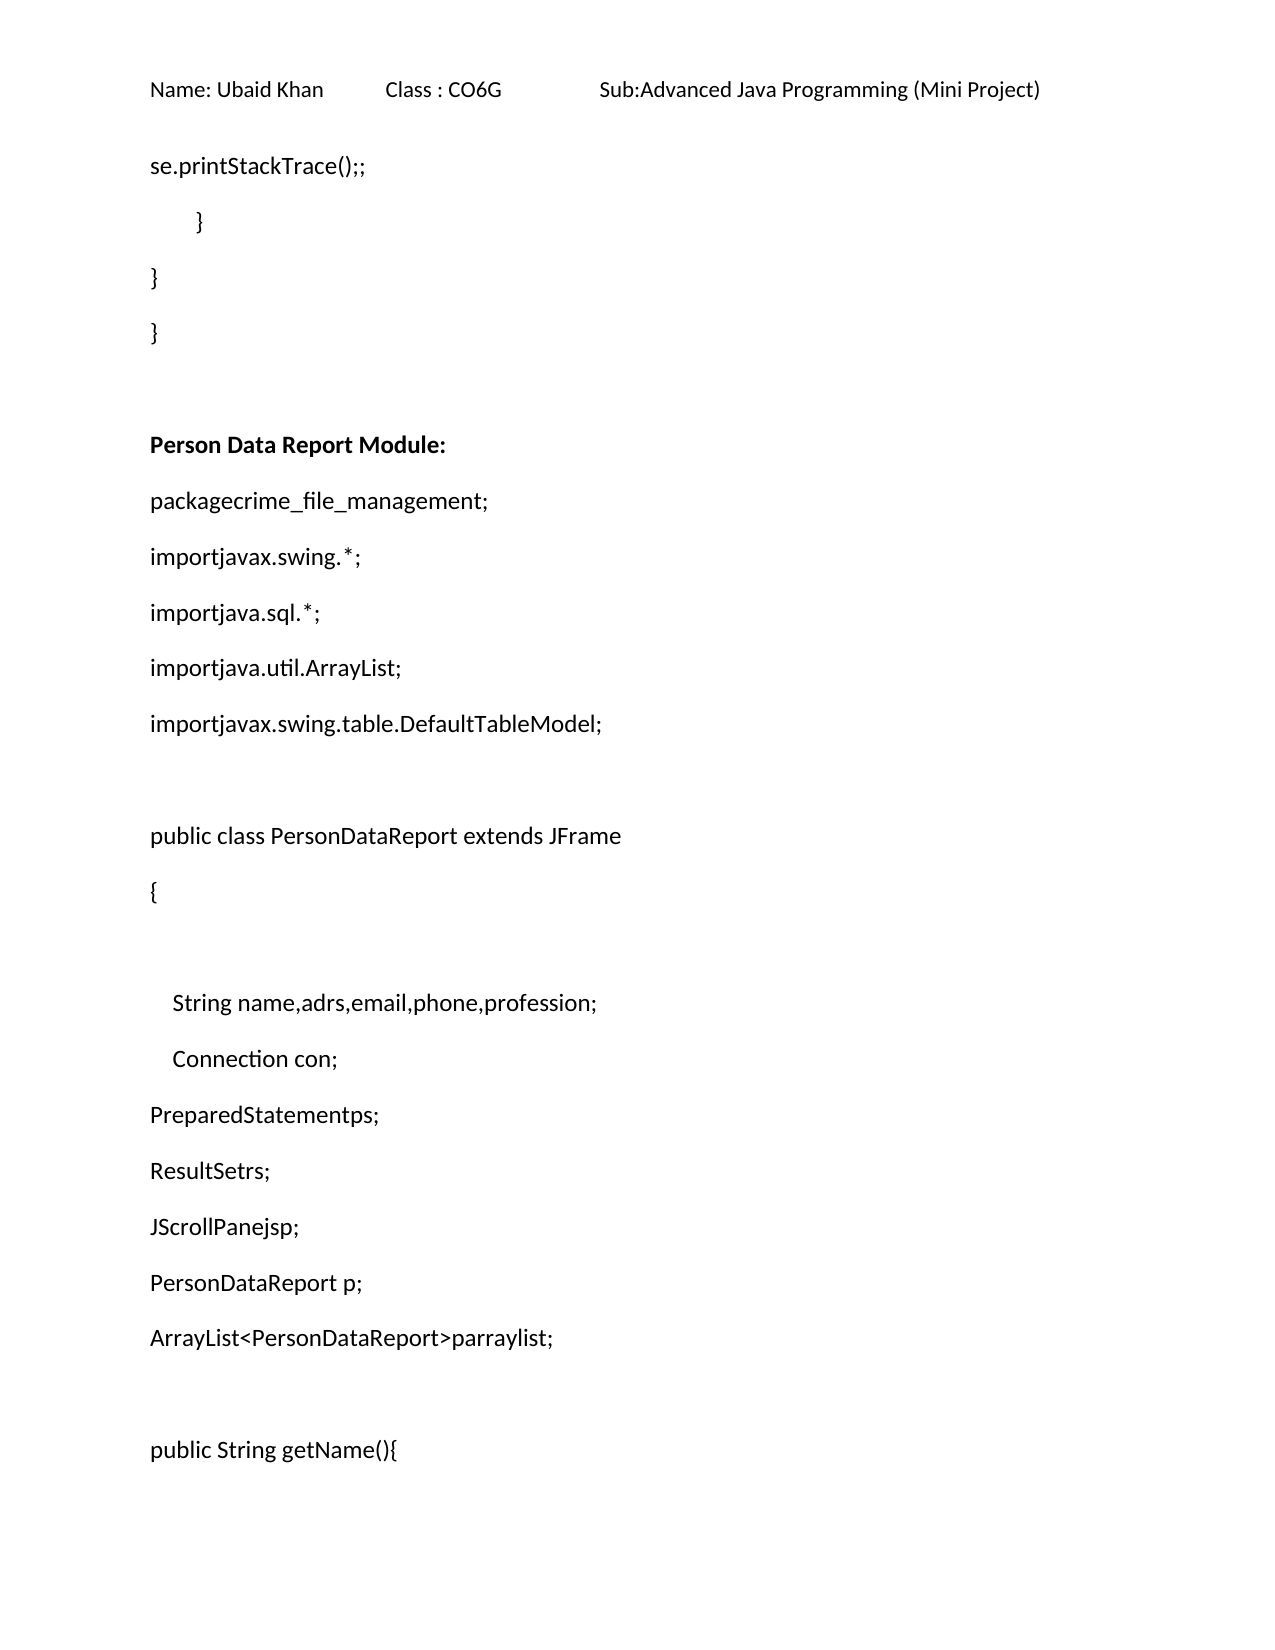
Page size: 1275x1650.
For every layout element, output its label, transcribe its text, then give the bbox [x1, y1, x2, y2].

text } [150, 206, 1125, 236]
text PersonDataReport p; [150, 1267, 1125, 1297]
text ResultSetrs; [150, 1155, 1125, 1186]
text importjava.sql.*; [150, 597, 1125, 627]
text ArrayList<PersonDataReport>parraylist; [150, 1322, 1125, 1353]
text packagecrime_file_management; [150, 485, 1125, 516]
text } [150, 317, 1125, 348]
text public String getName(){ [150, 1434, 1125, 1465]
text public class PersonDataReport extends JFrame [150, 820, 1125, 851]
text PreparedStatementps; [150, 1099, 1125, 1130]
text se.printStackTrace();; [150, 150, 1125, 181]
text importjava.util.ArrayList; [150, 652, 1125, 683]
text Connection con; [150, 1043, 1125, 1074]
text } [150, 262, 1125, 292]
text JScrollPanejsp; [150, 1211, 1125, 1241]
text { [150, 876, 1125, 906]
text importjavax.swing.table.DefaultTableModel; [150, 708, 1125, 739]
text importjavax.swing.*; [150, 541, 1125, 571]
text String name,adrs,email,phone,profession; [150, 987, 1125, 1018]
text Person Data Report Module: [150, 429, 1125, 460]
